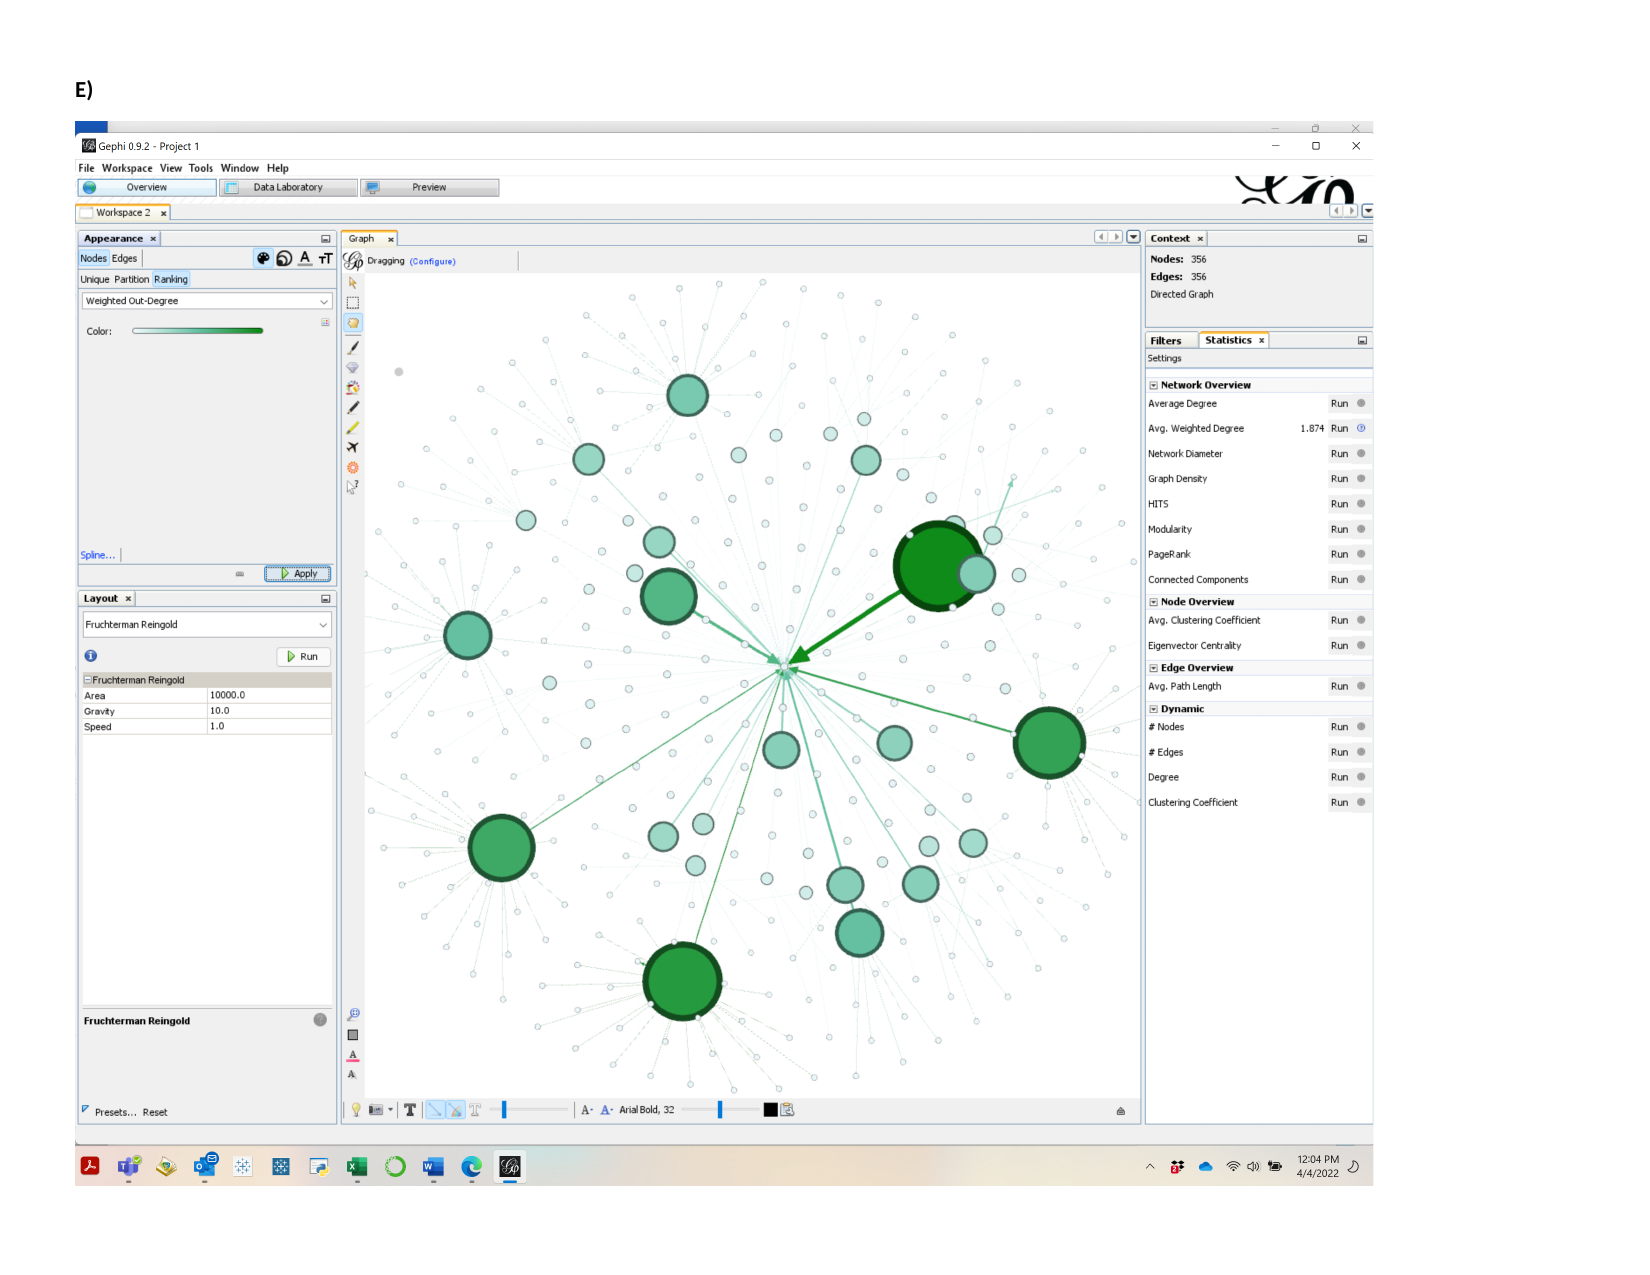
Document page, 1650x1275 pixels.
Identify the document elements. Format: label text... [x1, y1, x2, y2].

text E) [75, 75, 1575, 103]
picture [75, 121, 1374, 1186]
